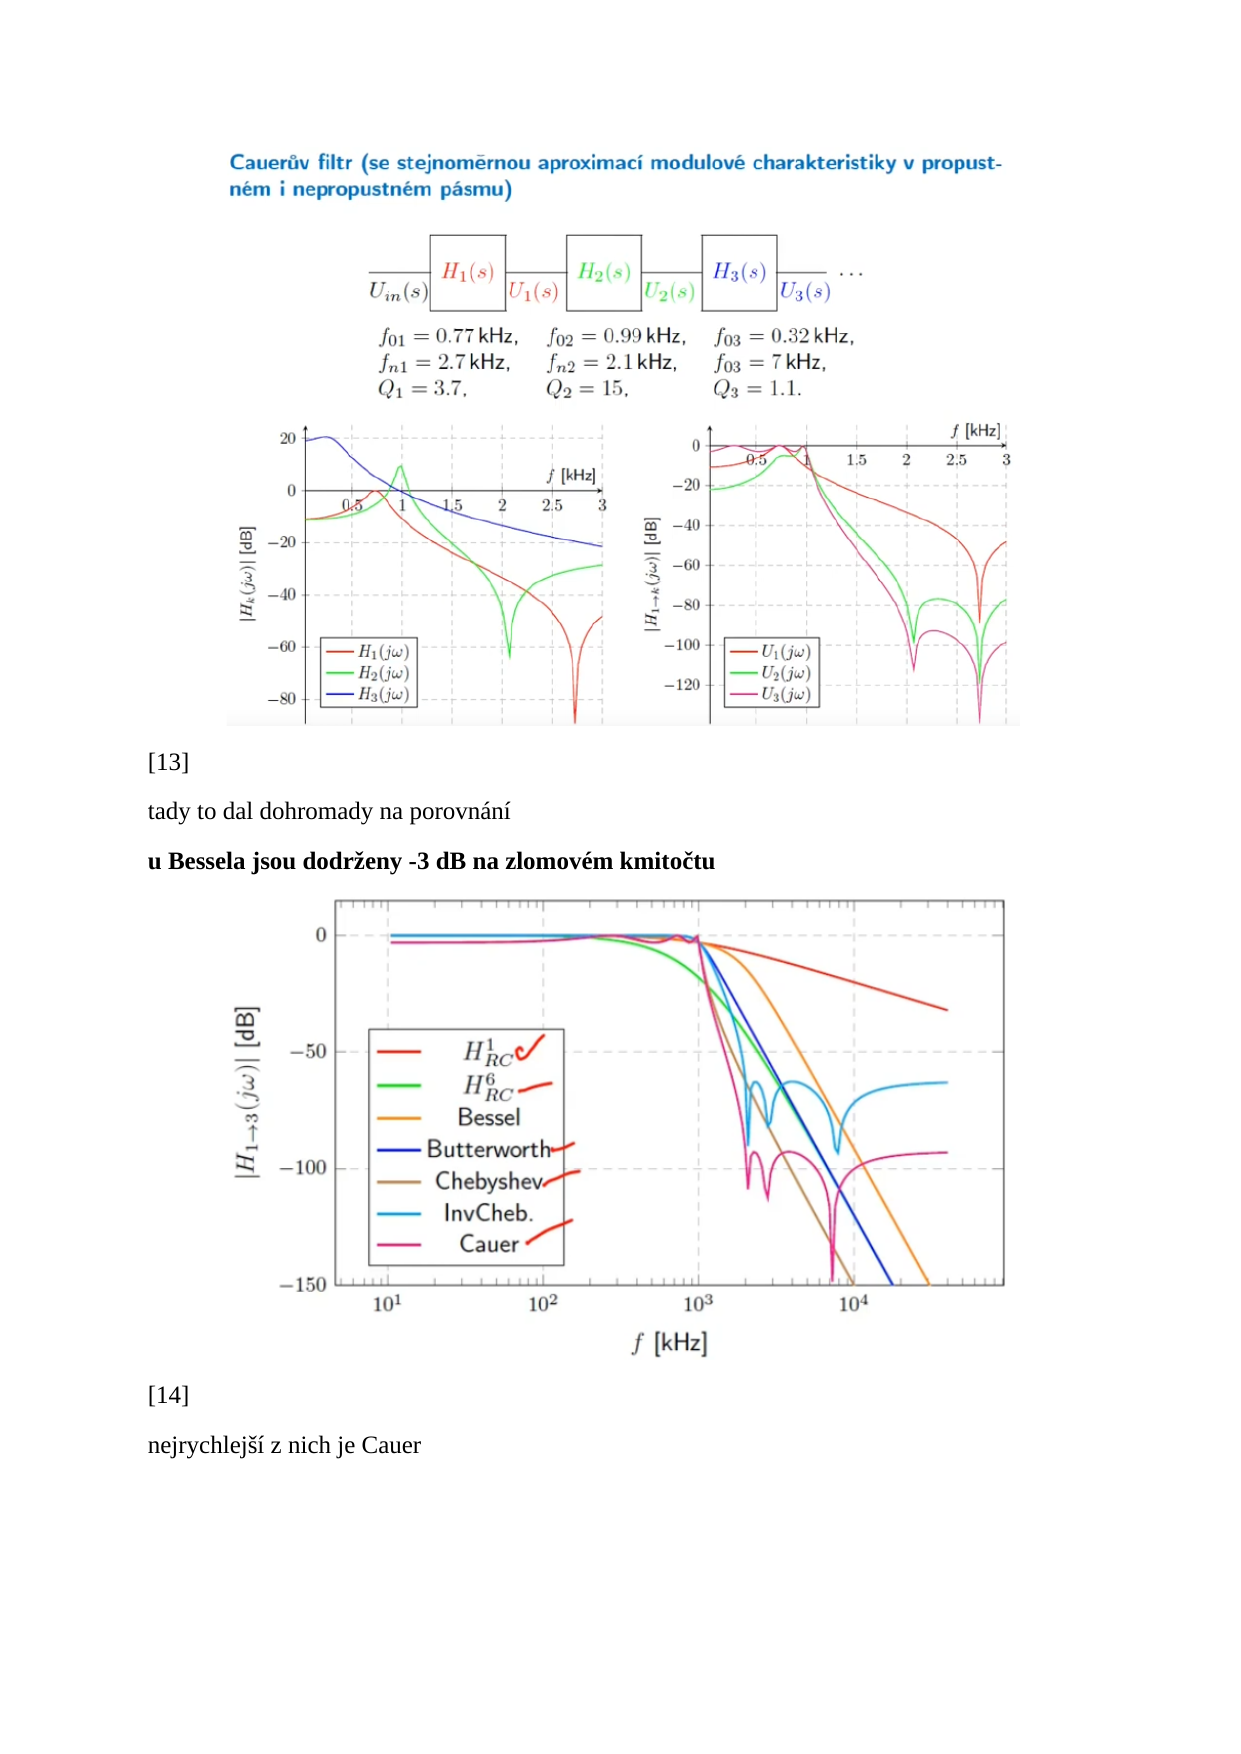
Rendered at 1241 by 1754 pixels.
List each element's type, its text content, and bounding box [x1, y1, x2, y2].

text nejrychlejší z nich je Cauer [148, 1430, 1093, 1458]
text [14] [148, 1380, 1093, 1409]
text [13] [148, 747, 1093, 775]
text u Bessela jsou dodrženy -3 dB na zlomovém kmitočtu [148, 846, 1093, 874]
picture [226, 147, 1020, 726]
picture [230, 895, 1010, 1360]
text tady to dal dohromady na porovnání [148, 796, 1093, 825]
